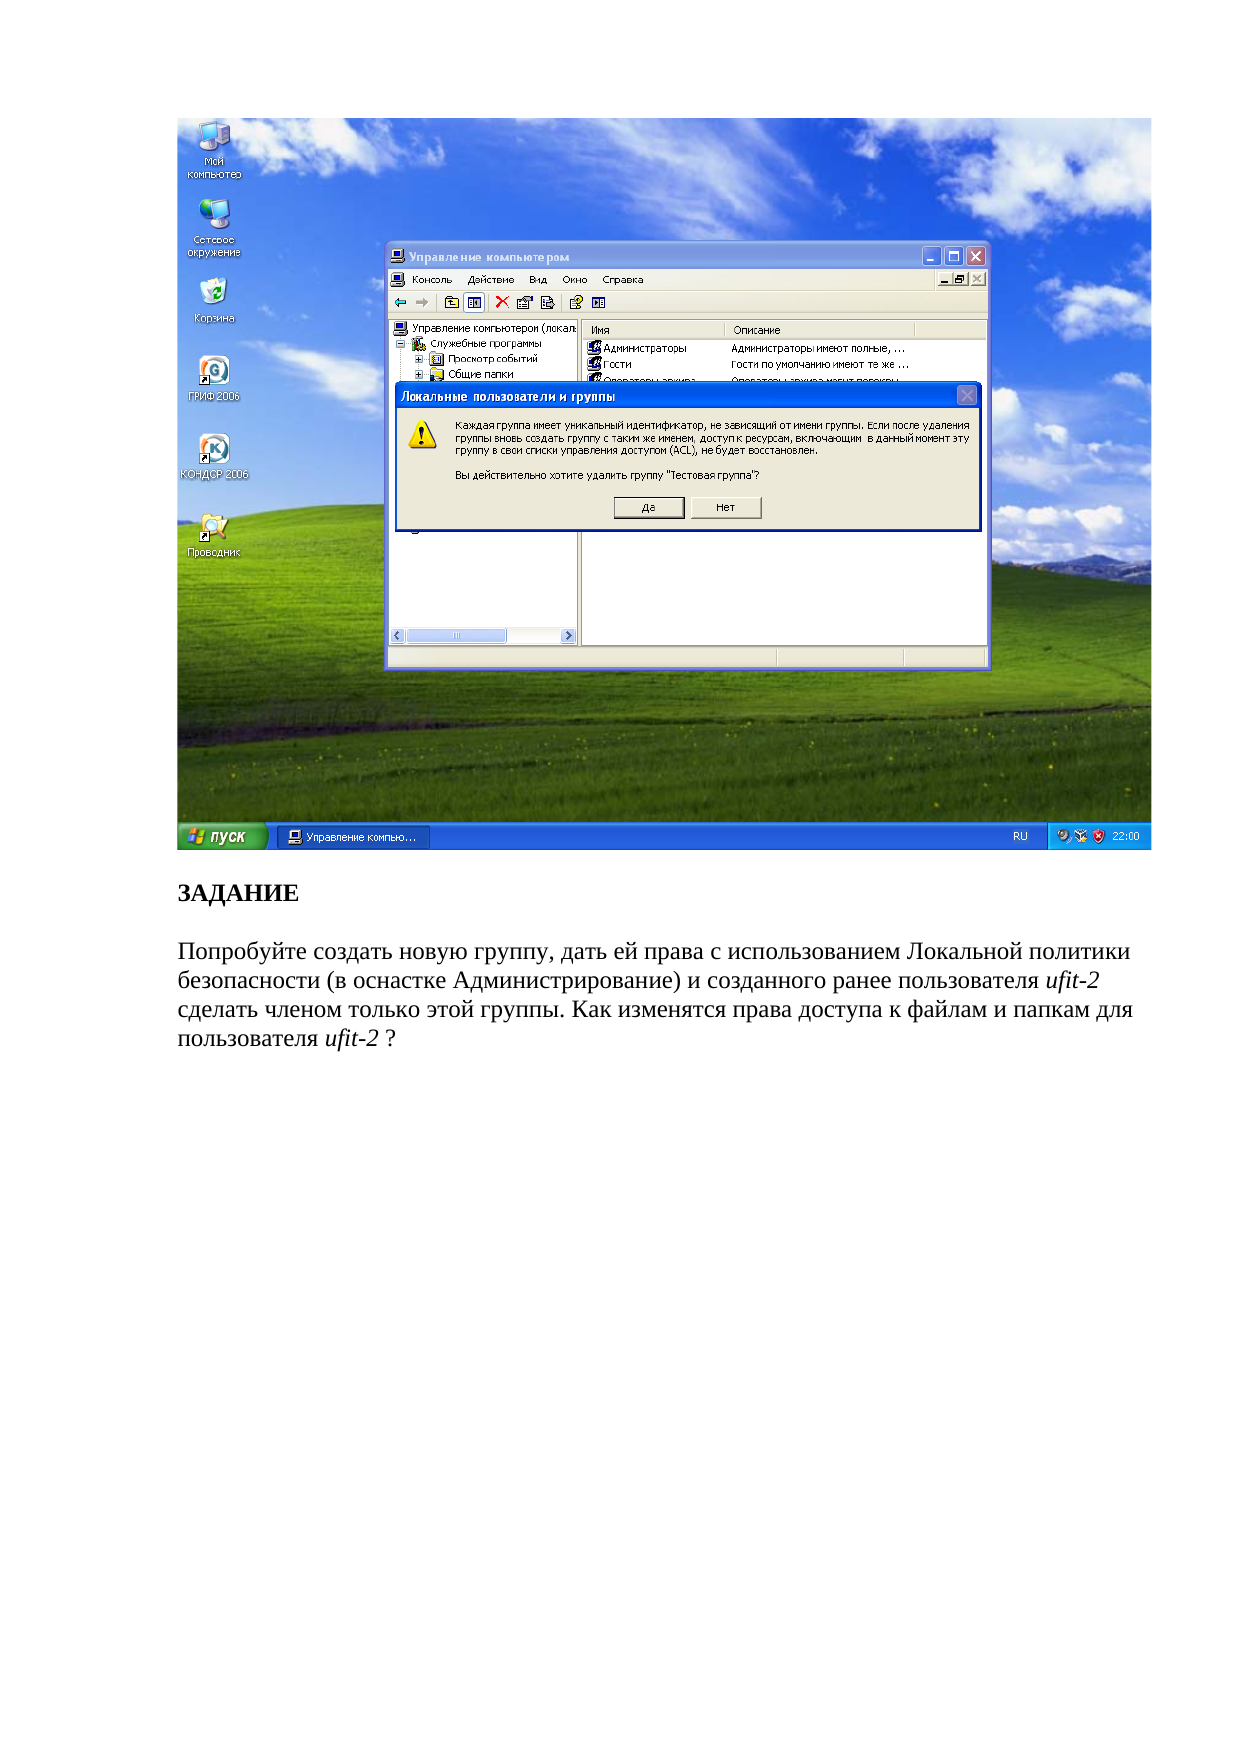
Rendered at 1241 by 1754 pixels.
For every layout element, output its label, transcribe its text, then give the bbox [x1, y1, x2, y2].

text Попробуйте создать новую группу, дать ей права с использованием Локальной политики безопасности (в оснастке Администрирование) и созданного ранее пользователя ufit-2 сделать членом только этой группы. Как изменятся права доступа к файлам и папкам для пользователя ufit-2 ? [177, 936, 1152, 1051]
picture [177, 118, 1152, 850]
text ЗАДАНИЕ [177, 878, 1152, 907]
